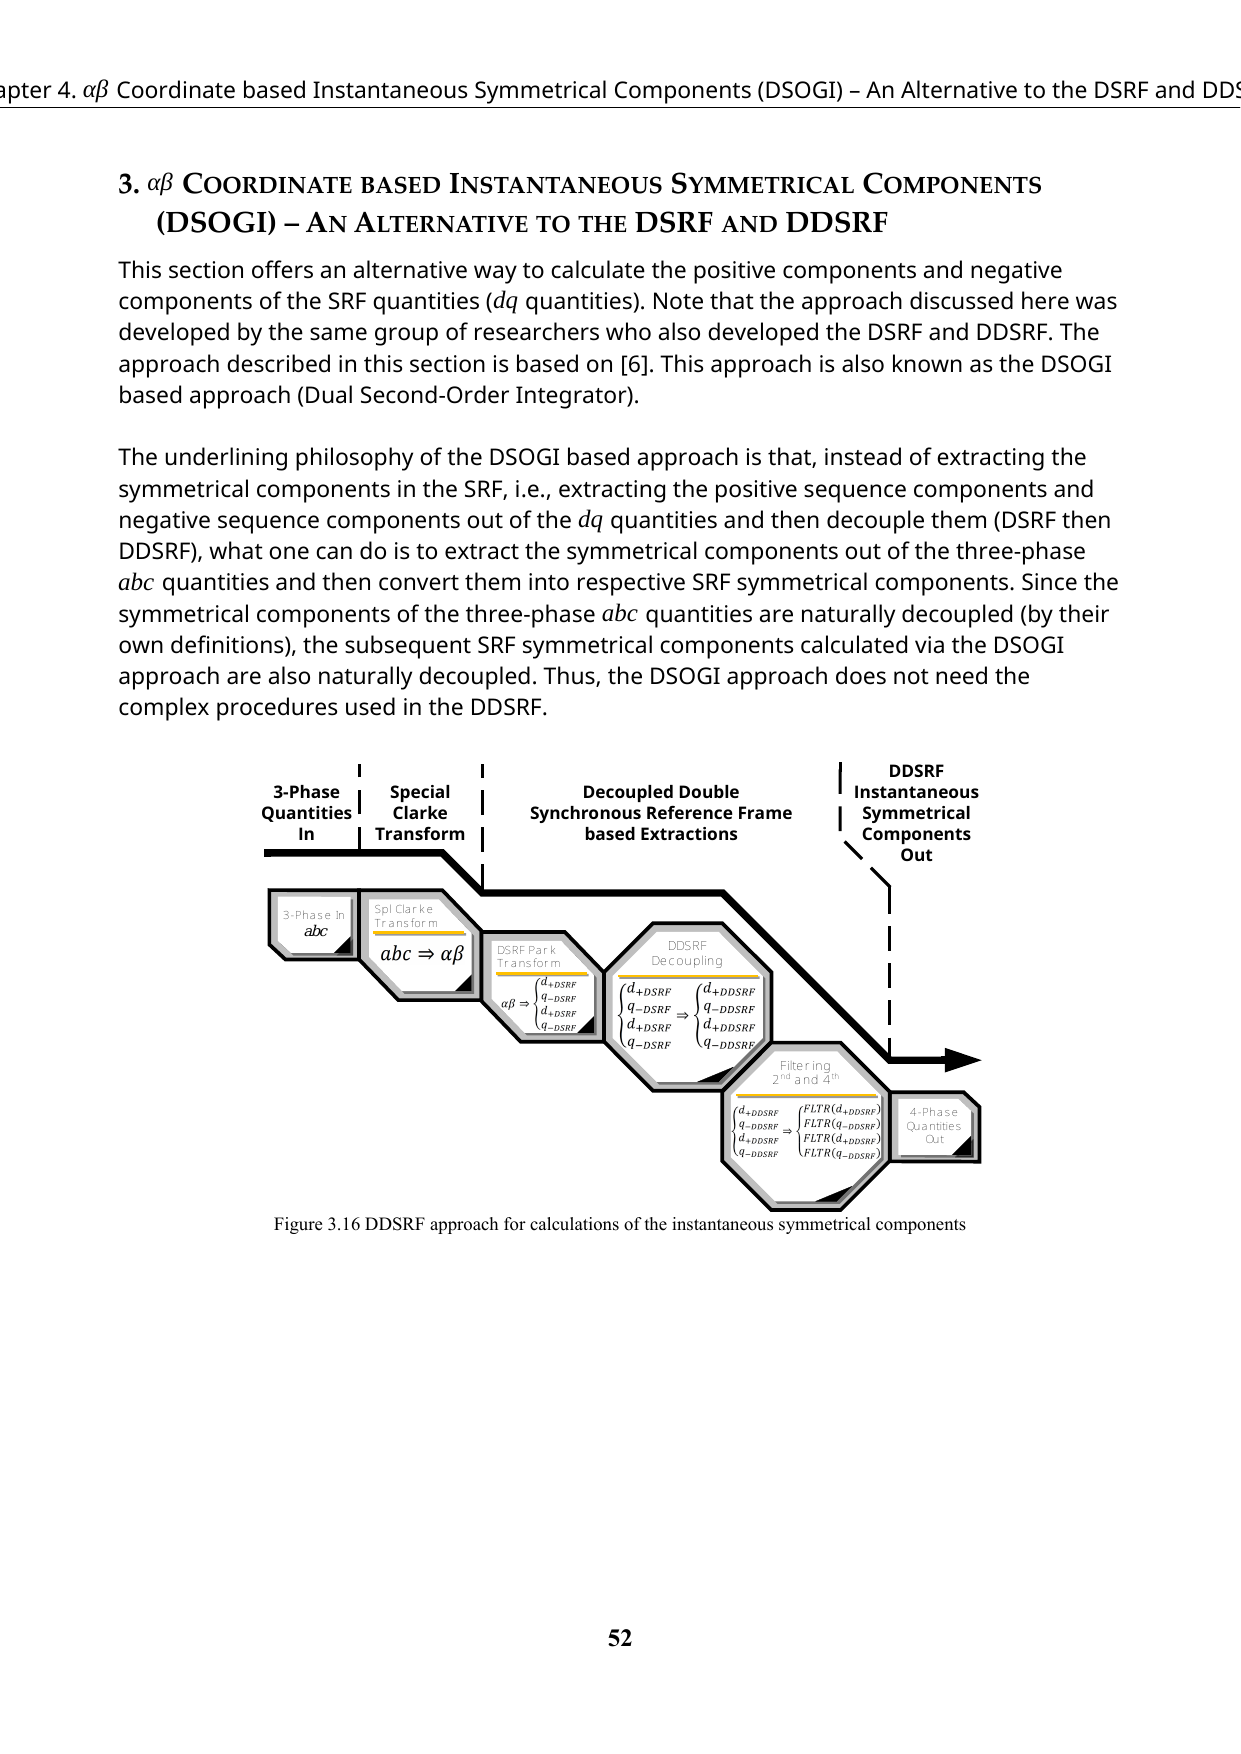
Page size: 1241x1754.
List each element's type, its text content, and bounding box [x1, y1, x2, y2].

text This section offers an alternative way to calculate the positive components and negative components of the SRF quantities ( quantities). Note that the approach discussed here was developed by the same group of researchers who also developed the DSRF and DDSRF. The approach described in this section is based on [6]. This approach is also known as the DSOGI based approach (Dual Second-Order Integrator). [118, 254, 1122, 410]
subtitle Coordinate based Instantaneous Symmetrical Components (DSOGI) – An Alternative to the DSRF and DDSRF [118, 162, 1122, 241]
text The underlining philosophy of the DSOGI based approach is that, instead of extracting the symmetrical components in the SRF, i.e., extracting the positive sequence components and negative sequence components out of the quantities and then decouple them (DSRF then DDSRF), what one can do is to extract the symmetrical components out of the three-phase quantities and then convert them into respective SRF symmetrical components. Since the symmetrical components of the three-phase quantities are naturally decoupled (by their own definitions), the subsequent SRF symmetrical components calculated via the DSOGI approach are also naturally decoupled. Thus, the DSOGI approach does not need the complex procedures used in the DDSRF. [118, 441, 1122, 722]
